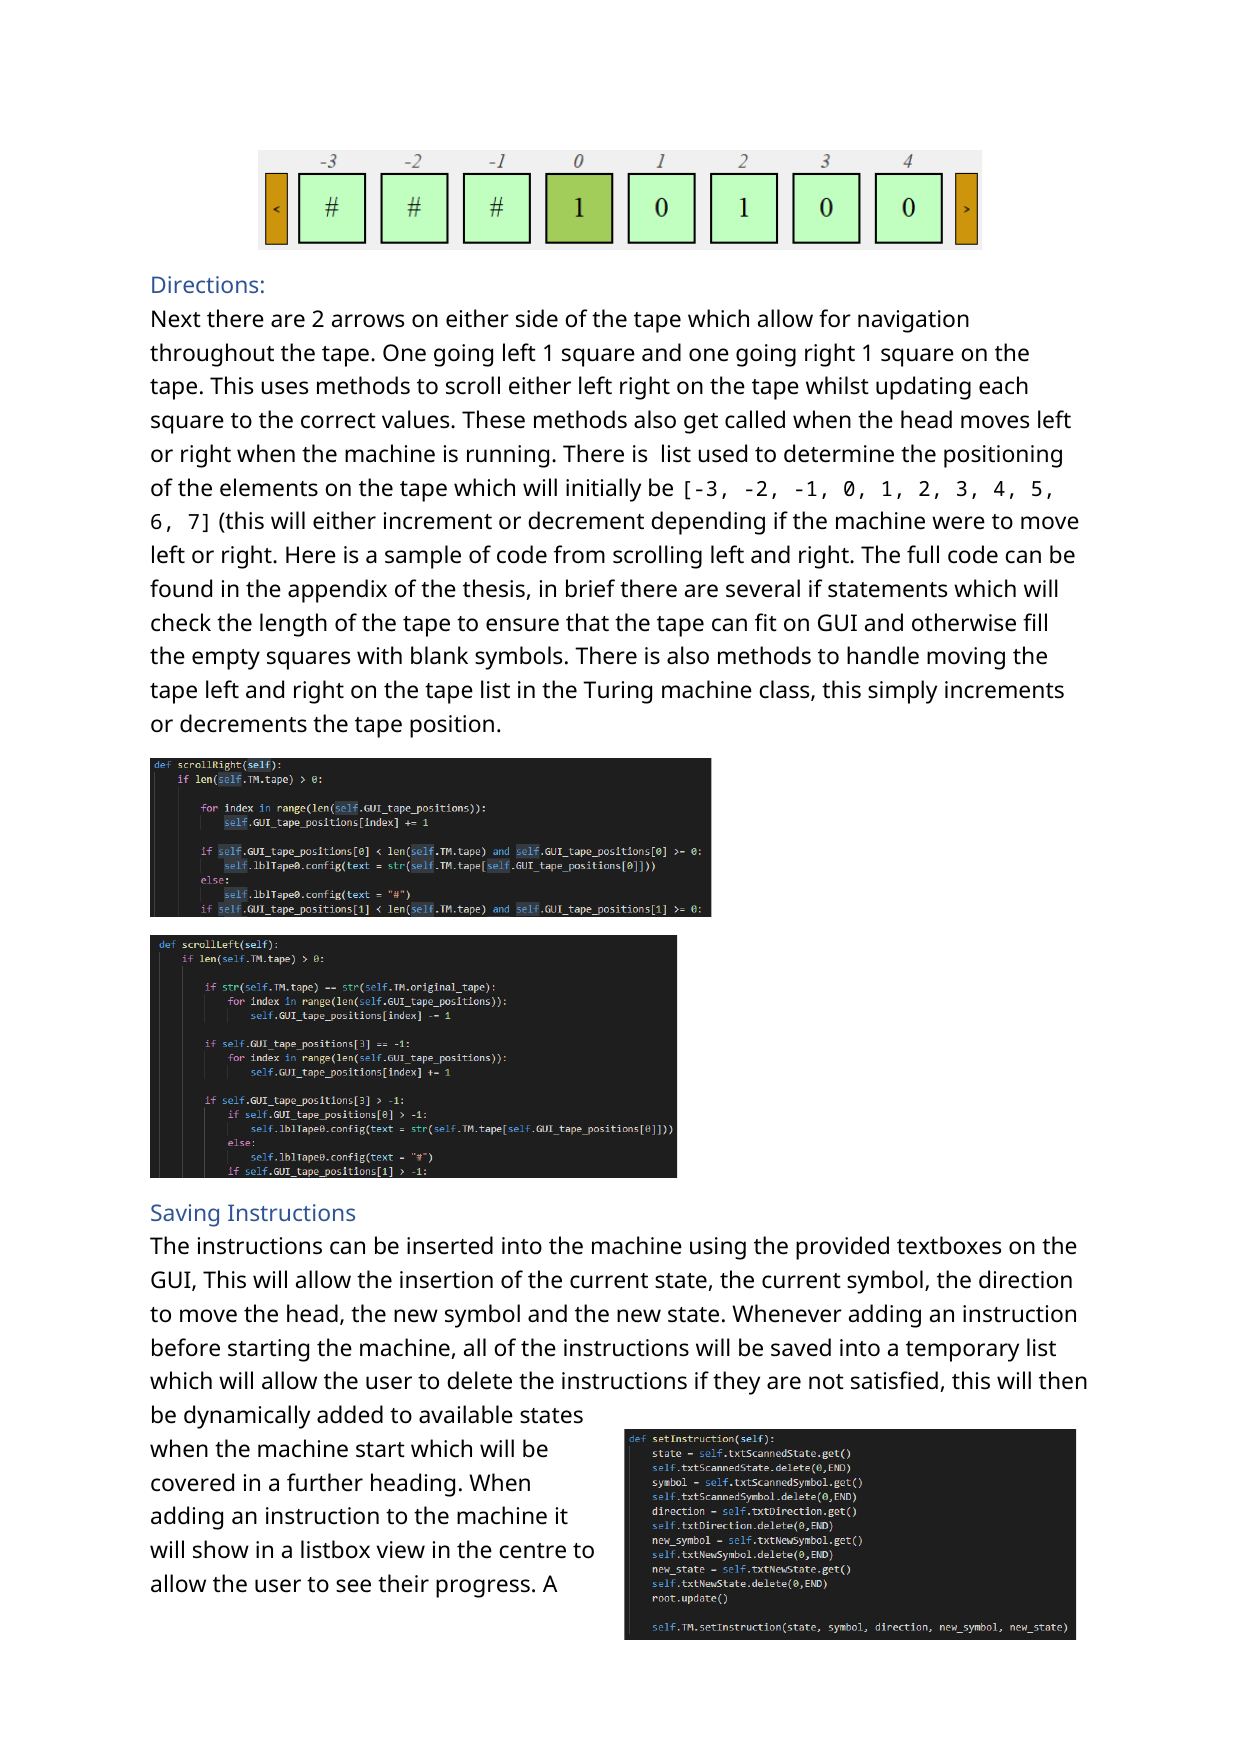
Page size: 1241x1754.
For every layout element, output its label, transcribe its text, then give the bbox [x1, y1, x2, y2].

picture [150, 758, 712, 917]
subtitle Saving Instructions [150, 1196, 1090, 1228]
text Next there are 2 arrows on either side of the tape which allow for navigation throughout the tape. One going left 1 square and one going right 1 square on the tape. This uses methods to scroll either left right on the tape whilst updating each square to the correct values. These methods also get called when the head moves left or right when the machine is running. There is list used to determine the positioning of the elements on the tape which will initially be [-3, -2, -1, 0, 1, 2, 3, 4, 5, 6, 7] (this will either increment or decrement depending if the machine were to move left or right. Here is a sample of code from scrolling left and right. The full code can be found in the appendix of the thesis, in brief there are several if statements which will check the length of the tape to ensure that the tape can fit on GUI and otherwise fill the empty squares with blank symbols. There is also methods to handle moving the tape left and right on the tape list in the Turing machine class, this simply increments or decrements the tape position. [150, 303, 1090, 739]
picture [150, 935, 678, 1178]
picture [258, 150, 983, 250]
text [150, 1230, 1090, 1599]
subtitle Directions: [150, 269, 1090, 300]
picture [624, 1429, 1077, 1640]
